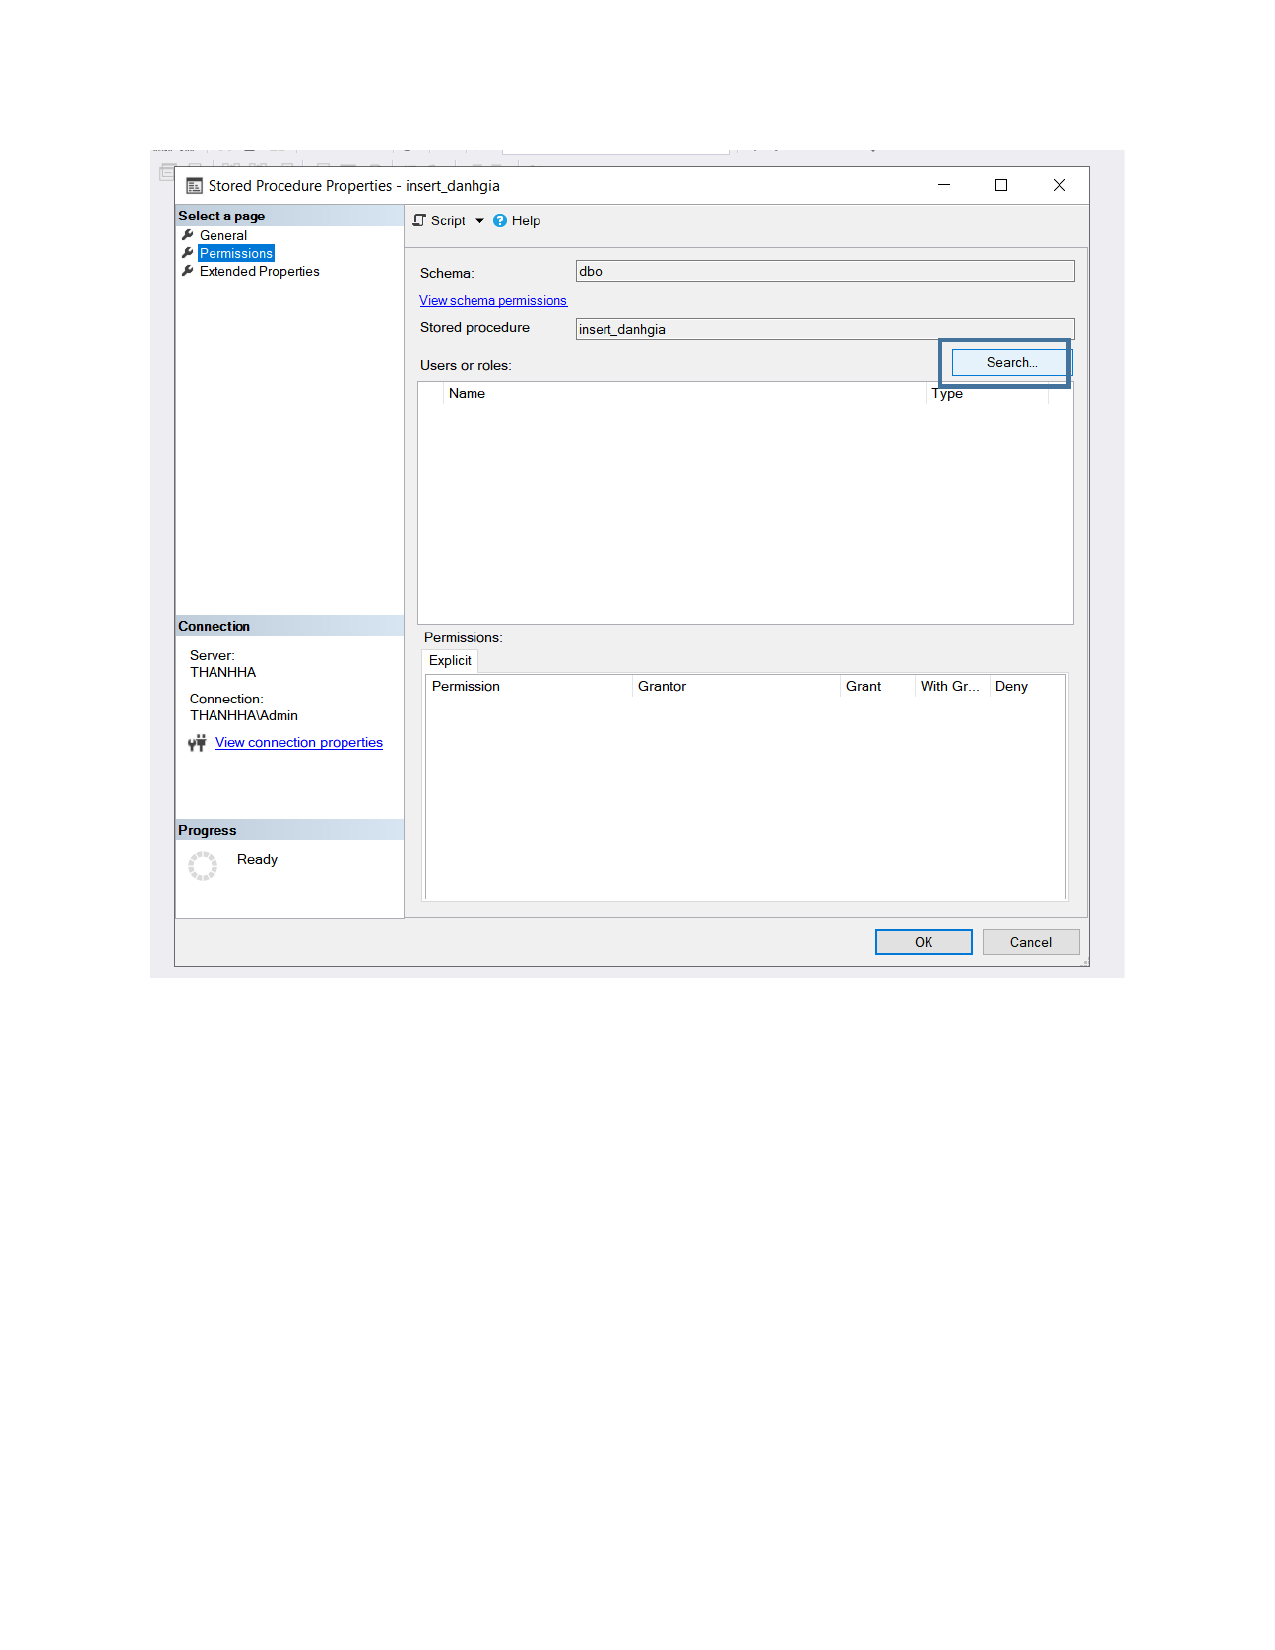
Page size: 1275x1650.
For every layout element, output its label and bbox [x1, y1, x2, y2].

picture [150, 150, 1125, 978]
